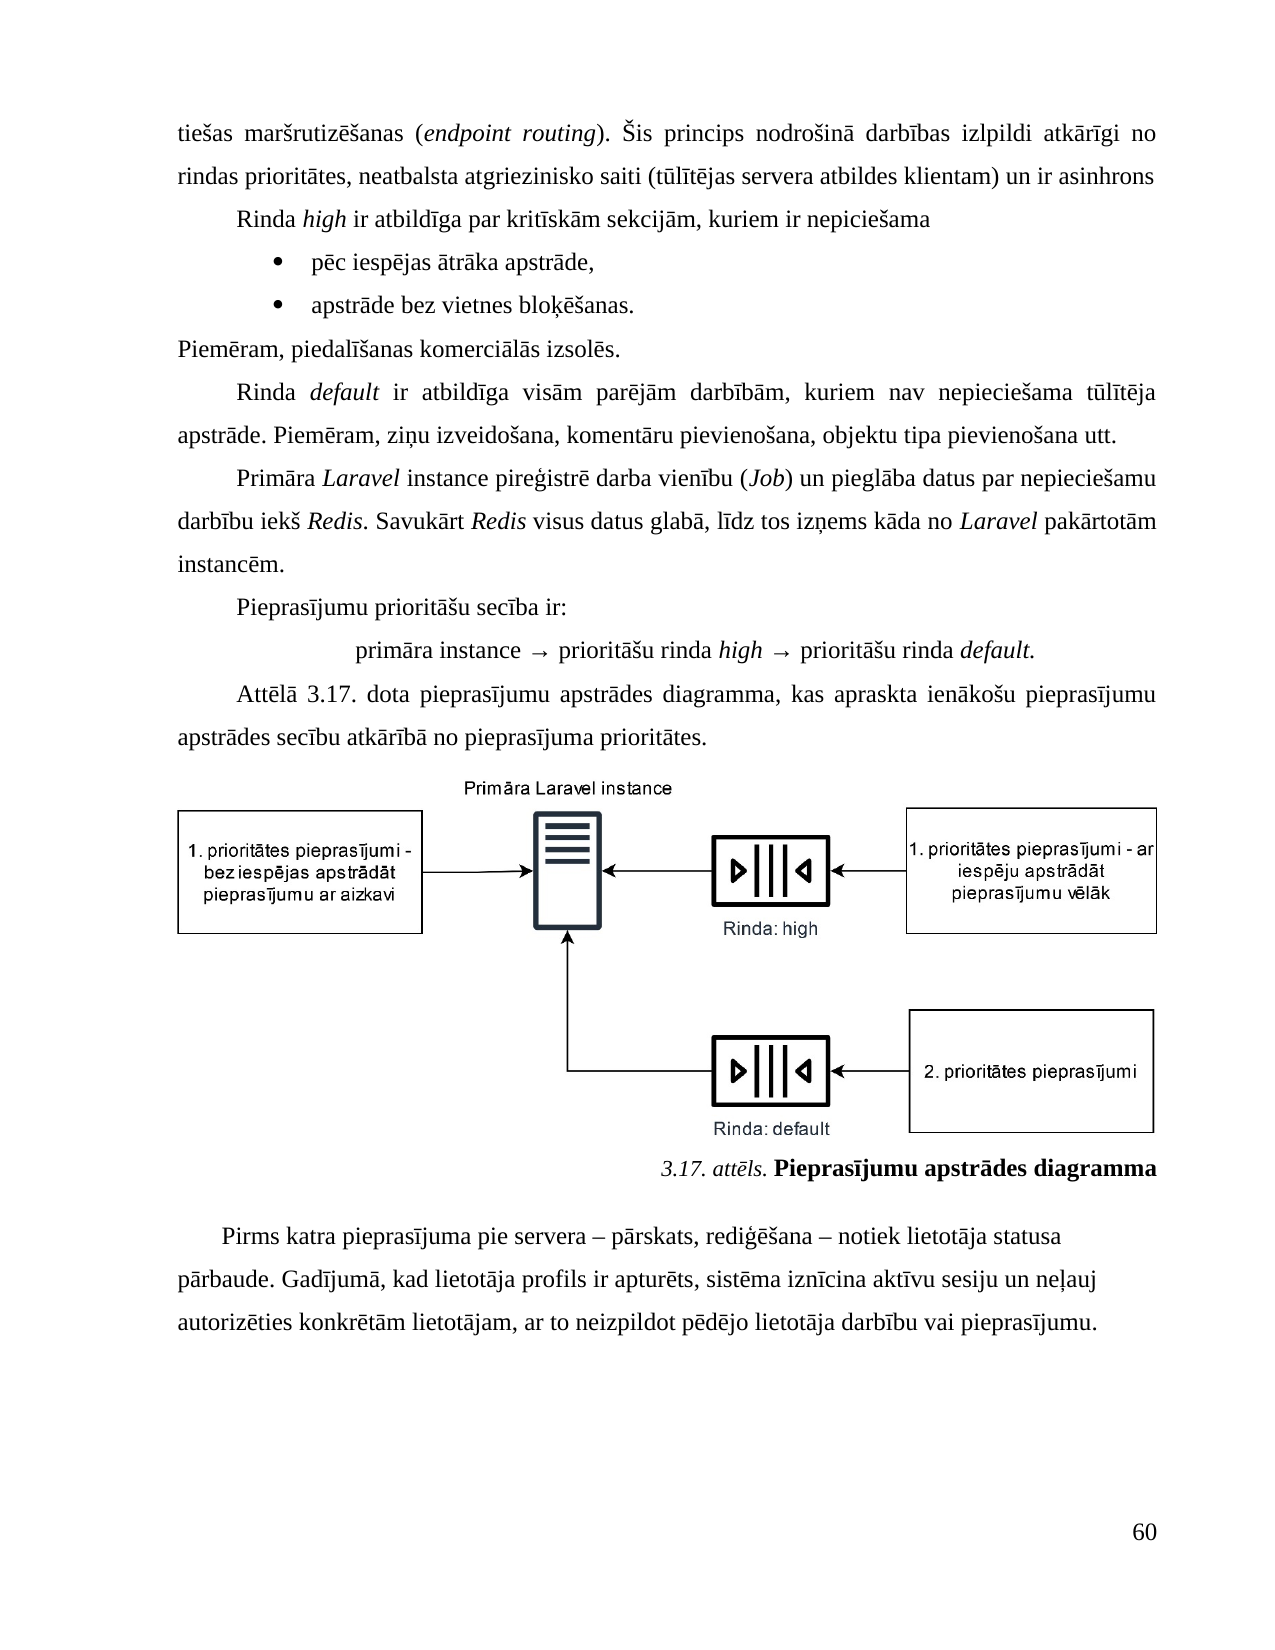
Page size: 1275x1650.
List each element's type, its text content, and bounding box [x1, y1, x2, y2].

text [177, 118, 1157, 190]
text Rinda default ir atbildīga visām parējām darbībām, kuriem nav nepieciešama tūlītēja apstrāde. Piemēram, ziņu izveidošana, komentāru pievienošana, objektu tipa pievienošana utt. [177, 377, 1157, 449]
picture [177, 765, 1157, 1139]
text Attēlā 3.17. dota pieprasījumu apstrādes diagramma, kas apraskta ienākošu pieprasījumu apstrādes secību atkārībā no pieprasījuma prioritātes. [177, 679, 1157, 751]
text primāra instance → prioritāšu rinda high → prioritāšu rinda default. [177, 636, 1157, 664]
list apstrāde bez vietnes bloķēšanas. [274, 291, 1157, 319]
text Primāra Laravel instance pireģistrē darba vienību (Job) un pieglāba datus par nepieciešamu darbību iekš Redis. Savukārt Redis visus datus glabā, līdz tos izņems kāda no Laravel pakārtotām instancēm. [177, 463, 1157, 578]
text 3.17. attēls. Pieprasījumu apstrādes diagramma [177, 1153, 1157, 1182]
list pēc iespējas ātrāka apstrāde, [274, 247, 1157, 276]
text Piemēram, piedalīšanas komerciālās izsolēs. [177, 334, 1157, 362]
text Pirms katra pieprasījuma pie servera – pārskats, rediģēšana – notiek lietotāja statusa pārbaude. Gadījumā, kad lietotāja profils ir apturēts, sistēma iznīcina aktīvu sesiju un neļauj autorizēties konkrētām lietotājam, ar to neizpildot pēdējo lietotāja darbību vai pieprasījumu. [177, 1221, 1157, 1336]
text Pieprasījumu prioritāšu secība ir: [177, 592, 1157, 621]
text Rinda high ir atbildīga par kritīskām sekcijām, kuriem ir nepiciešama [177, 204, 1157, 233]
